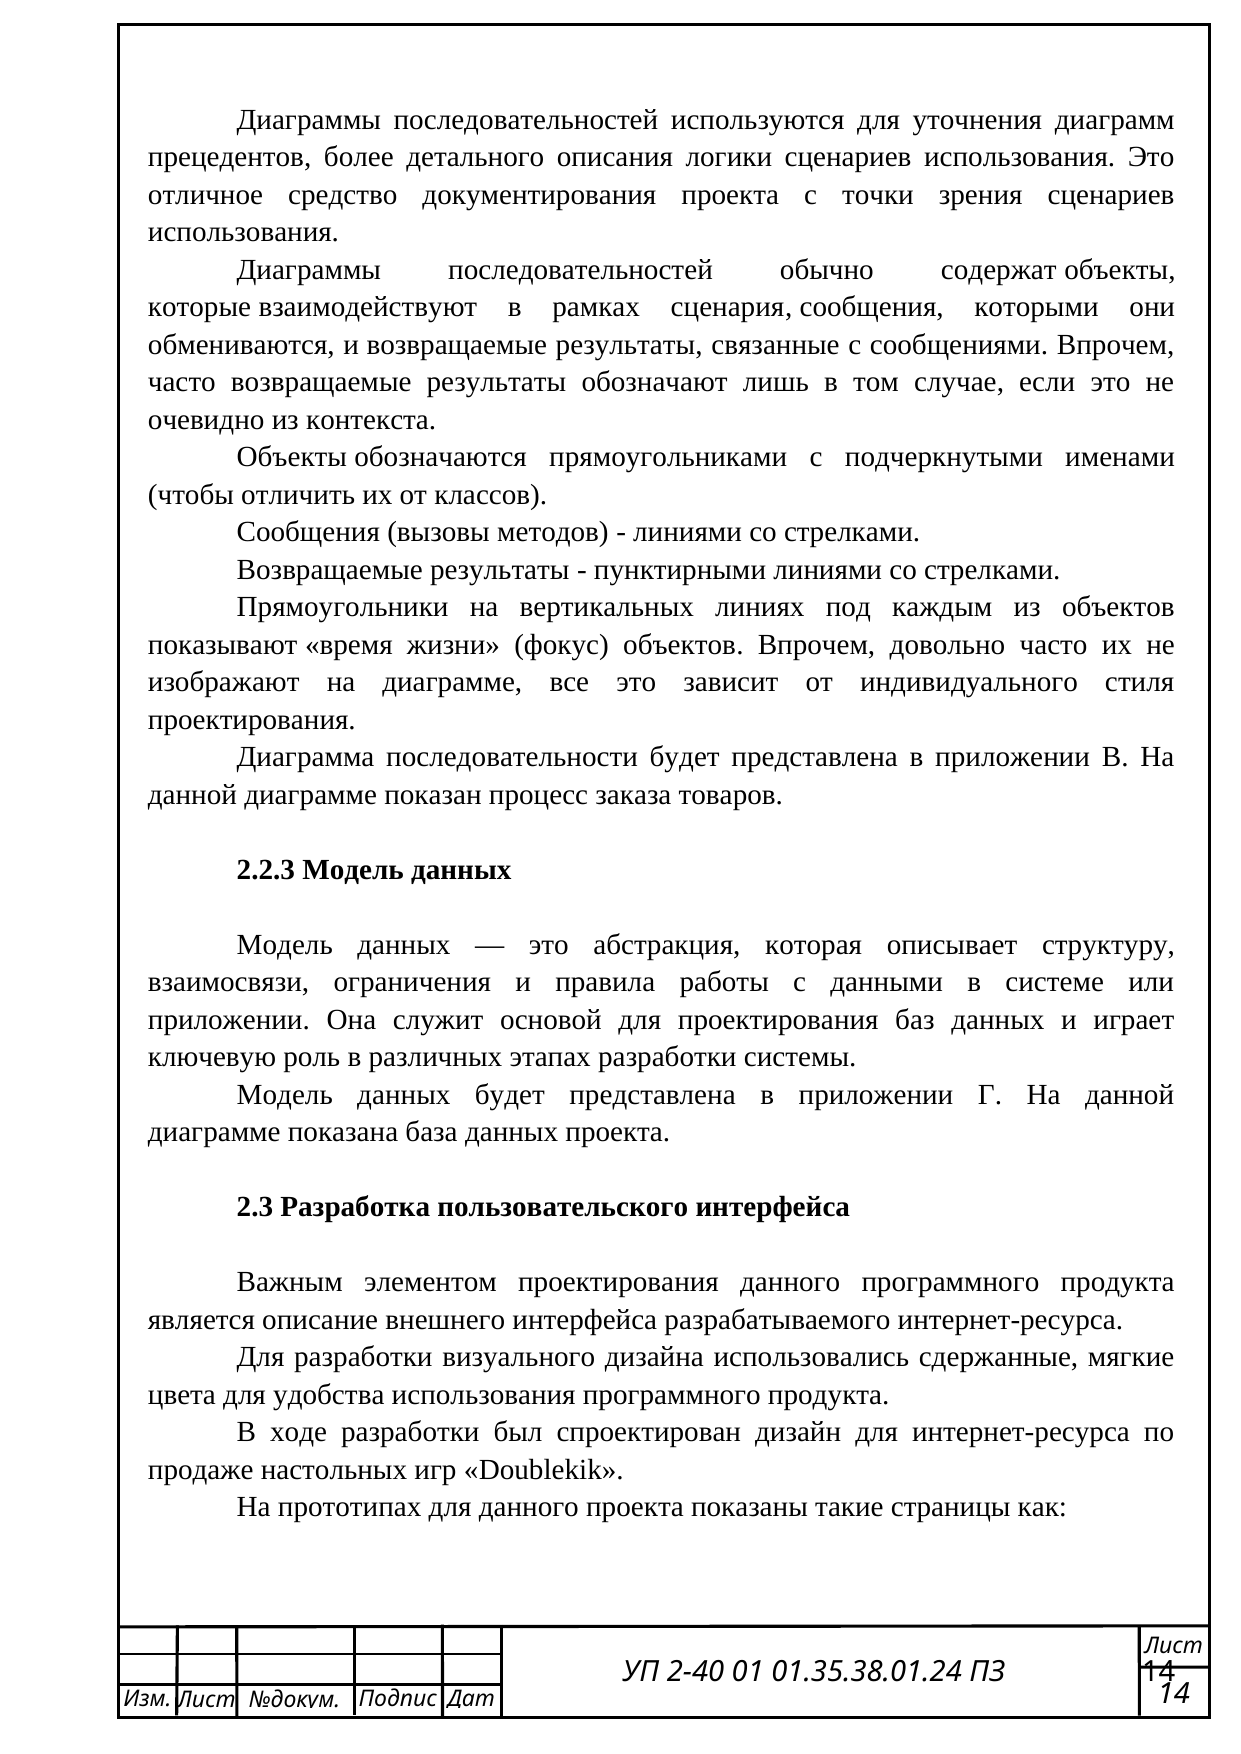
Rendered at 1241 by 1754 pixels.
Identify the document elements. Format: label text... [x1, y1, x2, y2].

text Прямоугольники на вертикальных линиях под каждым из объектов показывают «время жизни» (фокус) объектов. Впрочем, довольно часто их не изображают на диаграмме, все это зависит от индивидуального стиля проектирования. [148, 587, 1175, 737]
text На прототипах для данного проекта показаны такие страницы как: [148, 1487, 1175, 1524]
text Важным элементом проектирования данного программного продукта является описание внешнего интерфейса разрабатываемого интернет-ресурса. [148, 1262, 1175, 1337]
text В ходе разработки был спроектирован дизайн для интернет-ресурса по продаже настольных игр «Doublekik». [148, 1412, 1175, 1487]
text Диаграмма последовательности будет представлена в приложении В. На данной диаграмме показан процесс заказа товаров. [148, 737, 1175, 812]
text Модель данных будет представлена в приложении Г. На данной диаграмме показана база данных проекта. [148, 1074, 1175, 1149]
text Диаграммы последовательностей обычно содержат объекты, которые взаимодействуют в рамках сценария, сообщения, которыми они обмениваются, и возвращаемые результаты, связанные с сообщениями. Впрочем, часто возвращаемые результаты обозначают лишь в том случае, если это не очевидно из контекста. [148, 249, 1175, 437]
text Объекты обозначаются прямоугольниками с подчеркнутыми именами (чтобы отличить их от классов). [148, 437, 1175, 512]
text Для разработки визуального дизайна использовались сдержанные, мягкие цвета для удобства использования программного продукта. [148, 1337, 1175, 1412]
text Сообщения (вызовы методов) - линиями со стрелками. [148, 512, 1175, 549]
text 2.2.3 Модель данных [148, 849, 1175, 887]
text 2.3 Разработка пользовательского интерфейса [148, 1187, 1175, 1224]
text Диаграммы последовательностей используются для уточнения диаграмм прецедентов, более детального описания логики сценариев использования. Это отличное средство документирования проекта с точки зрения сценариев использования. [148, 99, 1175, 249]
text Модель данных — это абстракция, которая описывает структуру, взаимосвязи, ограничения и правила работы с данными в системе или приложении. Она служит основой для проектирования баз данных и играет ключевую роль в различных этапах разработки системы. [148, 924, 1175, 1074]
text Возвращаемые результаты - пунктирными линиями со стрелками. [148, 549, 1175, 587]
